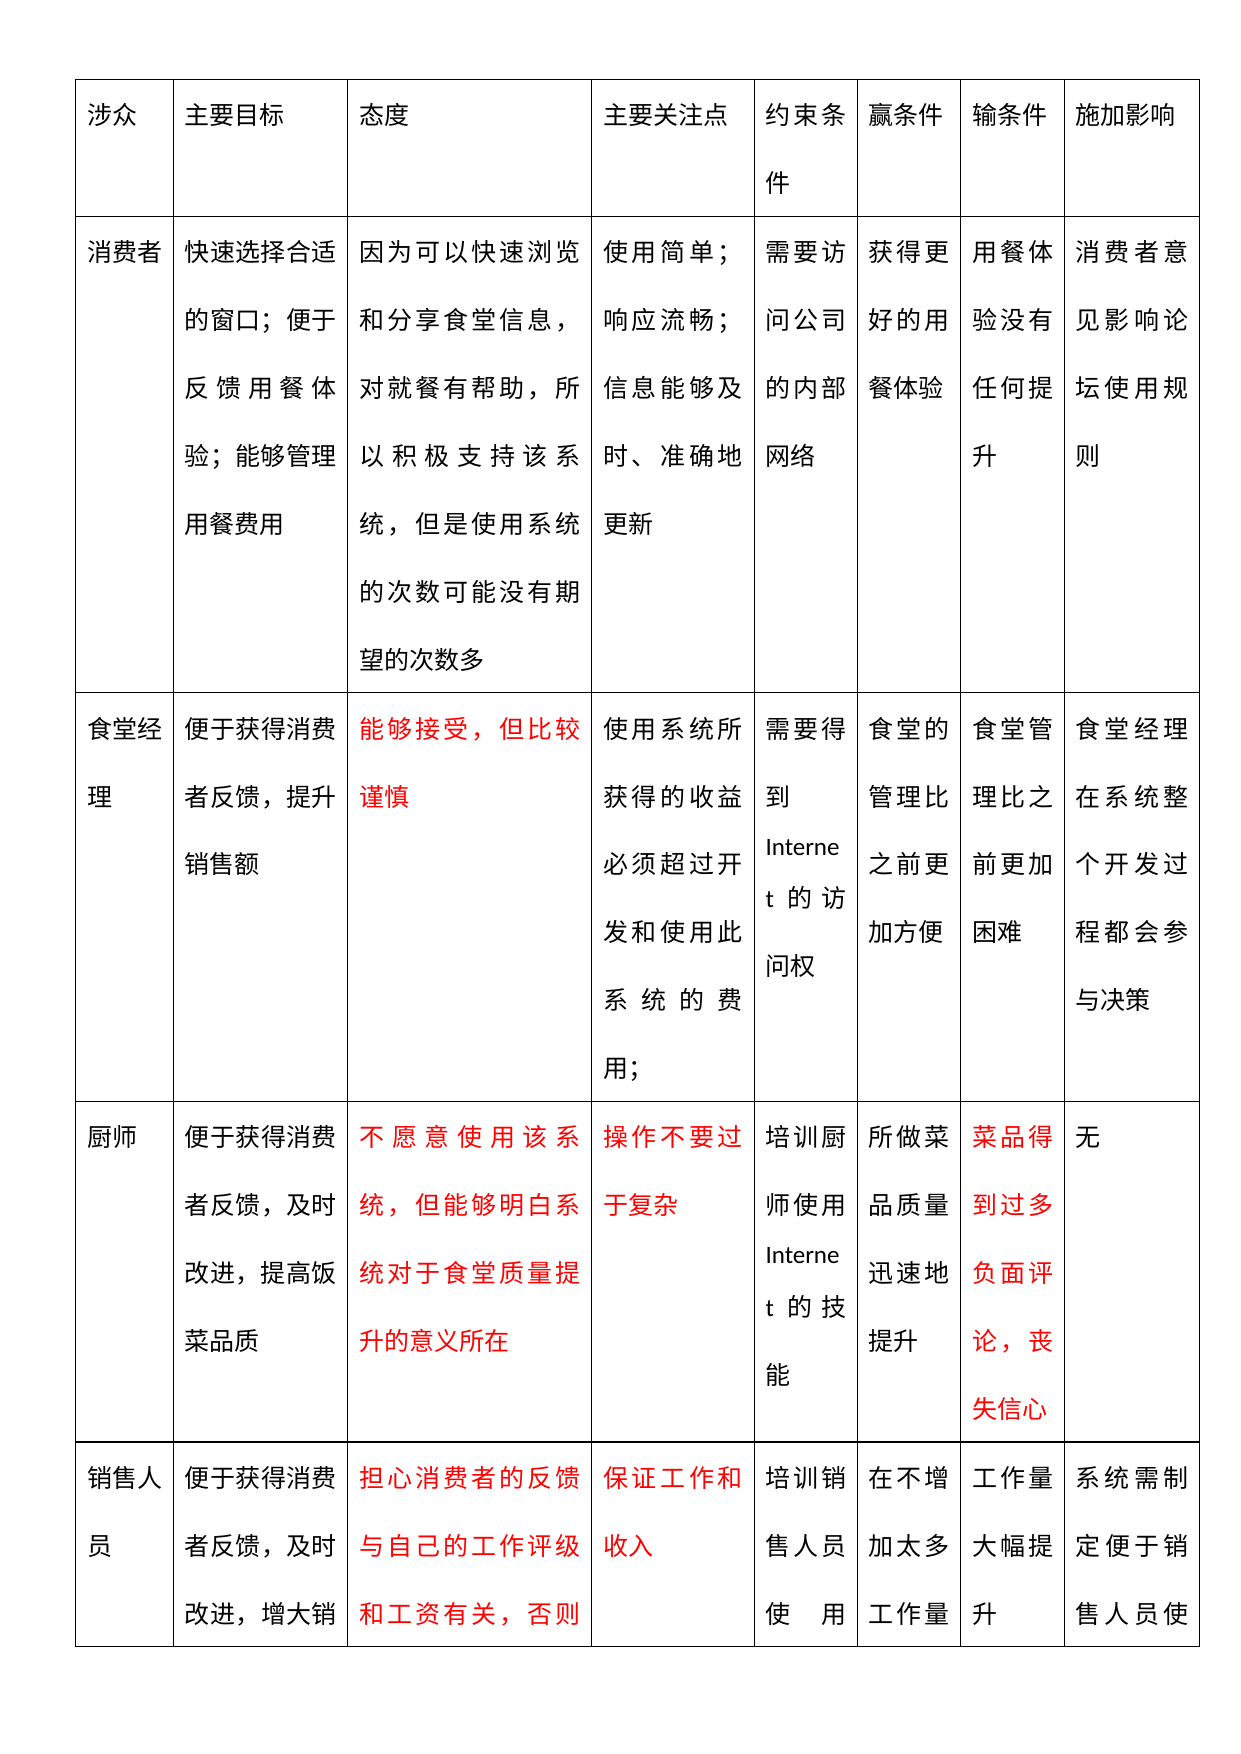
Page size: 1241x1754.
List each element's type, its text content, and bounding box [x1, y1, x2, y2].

table_cell 需要得到Internet的访问权 [755, 693, 857, 1101]
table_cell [1065, 1443, 1199, 1646]
table_cell 便于获得消费者反馈，提升销售额 [174, 693, 347, 1101]
table_cell 需要访问公司的内部网络 [755, 217, 857, 692]
table_cell 在不增加太多工作量的基础上工资有所提升 [858, 1443, 960, 1646]
table_cell 培训厨师使用Internet的技能 [755, 1102, 857, 1441]
table_cell 食堂经理 [76, 693, 173, 1101]
table_cell 快速选择合适的窗口；便于反馈用餐体验；能够管理用餐费用 [174, 217, 347, 692]
table_header 赢条件 [858, 80, 960, 216]
table_cell 工作量大幅提升 [961, 1443, 1064, 1646]
table_cell 厨师 [76, 1102, 173, 1441]
table_cell 消费者 [76, 217, 173, 692]
table_cell 所做菜品质量迅速地提升 [858, 1102, 960, 1441]
table_header 输条件 [961, 80, 1064, 216]
table_cell 获得更好的用餐体验 [858, 217, 960, 692]
table_header 主要关注点 [592, 80, 754, 216]
table_cell 不愿意使用该系统，但能够明白系统对于食堂质量提升的意义所在 [348, 1102, 591, 1441]
table_cell 菜品得到过多负面评论，丧失信心 [961, 1102, 1064, 1441]
table_cell 用餐体验没有任何提升 [961, 217, 1064, 692]
table_header 主要目标 [174, 80, 347, 216]
table_cell 食堂的管理比之前更加方便 [858, 693, 960, 1101]
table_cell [348, 1443, 591, 1646]
table_cell 消费者意见影响论坛使用规则 [1065, 217, 1199, 692]
table_cell 操作不要过于复杂 [592, 1102, 754, 1441]
table_cell 保证工作和收入 [592, 1443, 754, 1646]
table_header 涉众 [76, 80, 173, 216]
table_cell 使用系统所获得的收益必须超过开发和使用此系统的费用； [592, 693, 754, 1101]
table_header 施加影响 [1065, 80, 1199, 216]
table_header 态度 [348, 80, 591, 216]
table_cell 无 [1065, 1102, 1199, 1441]
table_header 约束条件 [755, 80, 857, 216]
table_cell 因为可以快速浏览和分享食堂信息，对就餐有帮助，所以积极支持该系统，但是使用系统的次数可能没有期望的次数多 [348, 217, 591, 692]
table_cell 能够接受，但比较谨慎 [348, 693, 591, 1101]
table_cell 销售人员 [76, 1443, 173, 1646]
table_cell 便于获得消费者反馈，及时改进，增大销量 [174, 1443, 347, 1646]
table_cell 便于获得消费者反馈，及时改进，提高饭菜品质 [174, 1102, 347, 1441]
table_cell 食堂管理比之前更加困难 [961, 693, 1064, 1101]
table_cell 使用简单；响应流畅；信息能够及时、准确地更新 [592, 217, 754, 692]
table_cell 培训销售人员使用Internet的技能 [755, 1443, 857, 1646]
table_cell 食堂经理在系统整个开发过程都会参与决策 [1065, 693, 1199, 1101]
